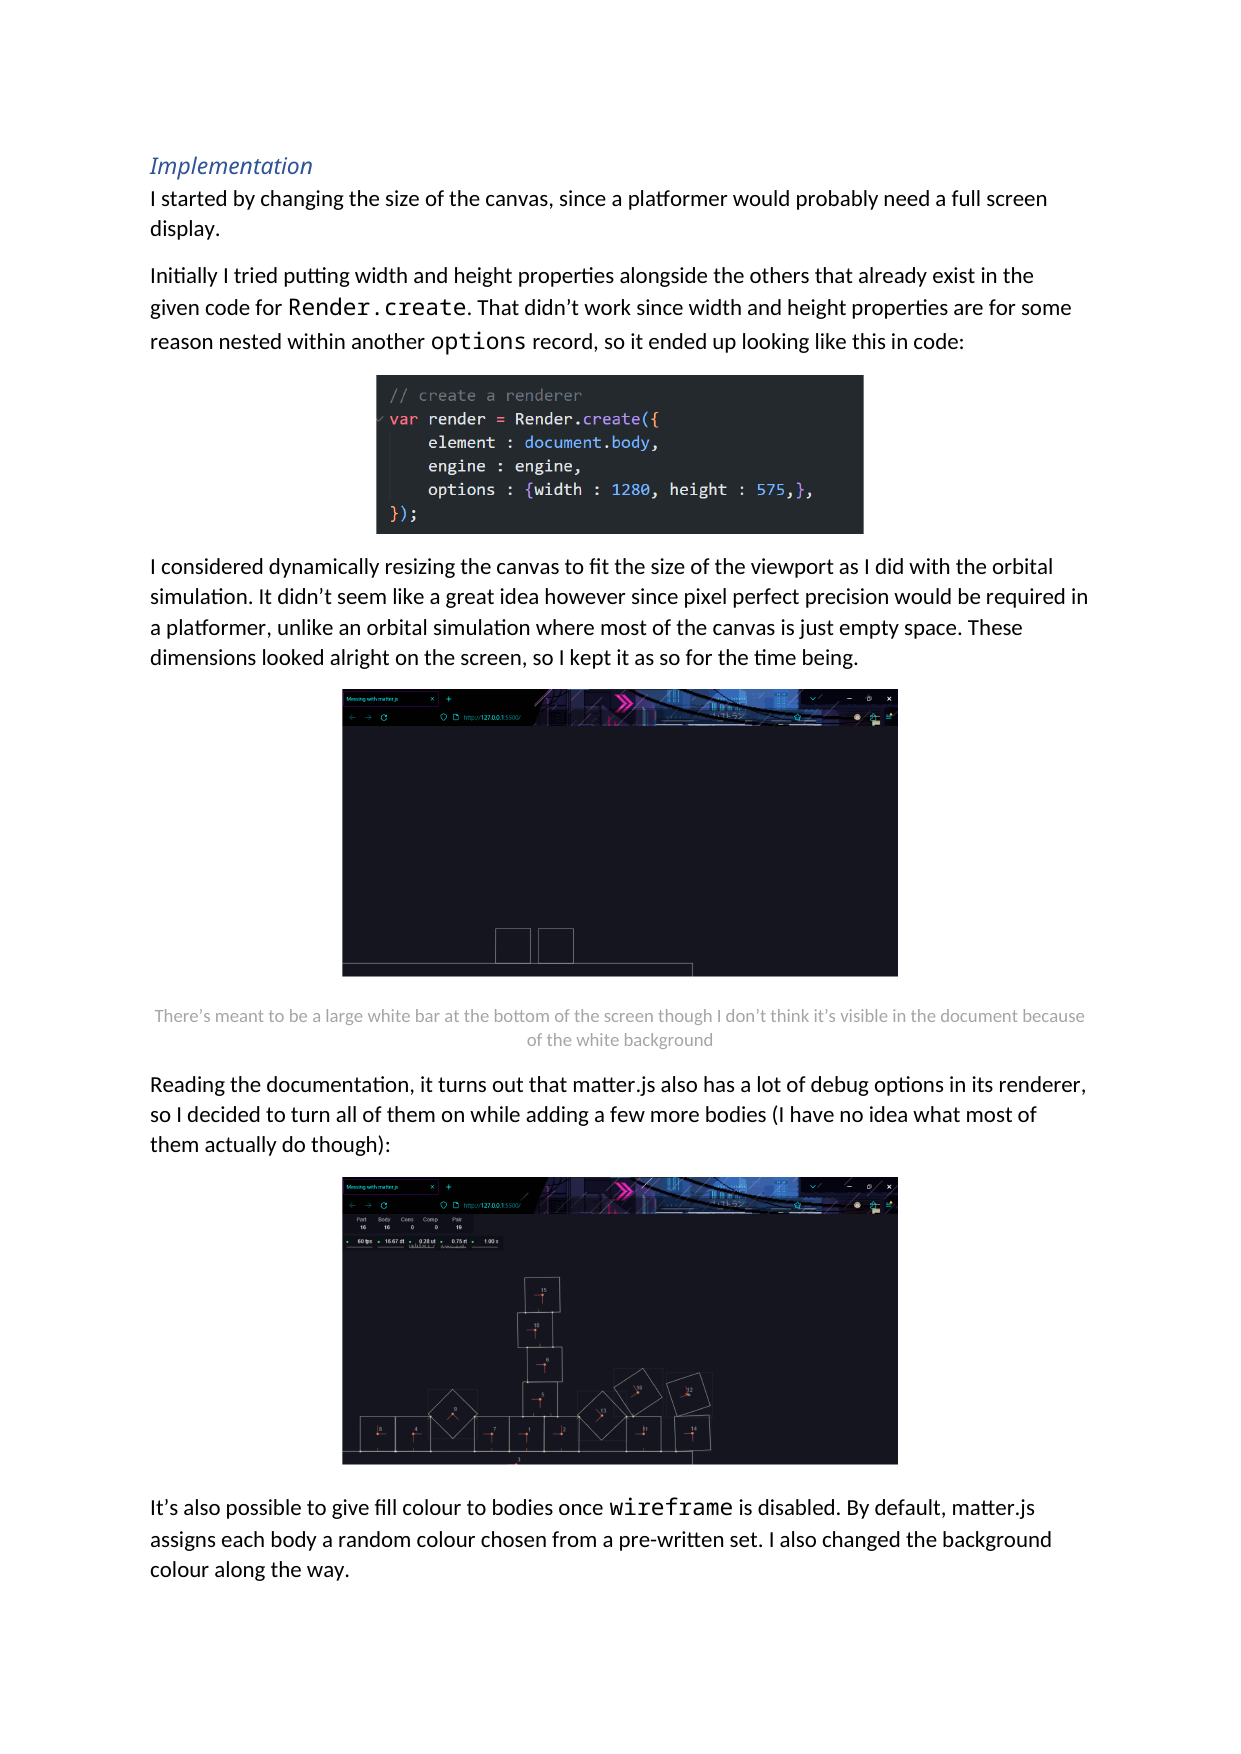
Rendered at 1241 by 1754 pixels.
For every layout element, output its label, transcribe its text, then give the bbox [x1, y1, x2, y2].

text Initially I tried putting width and height properties alongside the others that already exist in the given code for Render.create. That didn’t work since width and height properties are for some reason nested within another options record, so it ended up looking like this in code: [150, 261, 1090, 356]
picture [342, 1177, 898, 1473]
text Reading the documentation, it turns out that matter.js also has a lot of debug options in its renderer, so I decided to turn all of them on while adding a few more bodies (I have no idea what most of them actually do though): [150, 1070, 1090, 1158]
text It’s also possible to give fill colour to bodies once wireframe is disabled. By default, matter.js assigns each body a random colour chosen from a pre-written set. I also changed the background colour along the way. [150, 1491, 1090, 1583]
text I started by changing the size of the canvas, since a platformer would probably need a full screen display. [150, 184, 1090, 242]
subtitle Implementation [150, 150, 1090, 181]
picture [376, 375, 864, 534]
picture [342, 689, 898, 985]
text I considered dynamically resizing the canvas to fit the size of the viewport as I did with the orbital simulation. It didn’t seem like a great idea however since pixel perfect precision would be required in a platformer, unlike an orbital simulation where most of the canvas is just empty space. These dimensions looked alright on the screen, so I kept it as so for the time being. [150, 552, 1090, 671]
text There’s meant to be a large white bar at the bottom of the screen though I don’t think it’s visible in the document because of the white background [150, 1004, 1090, 1051]
